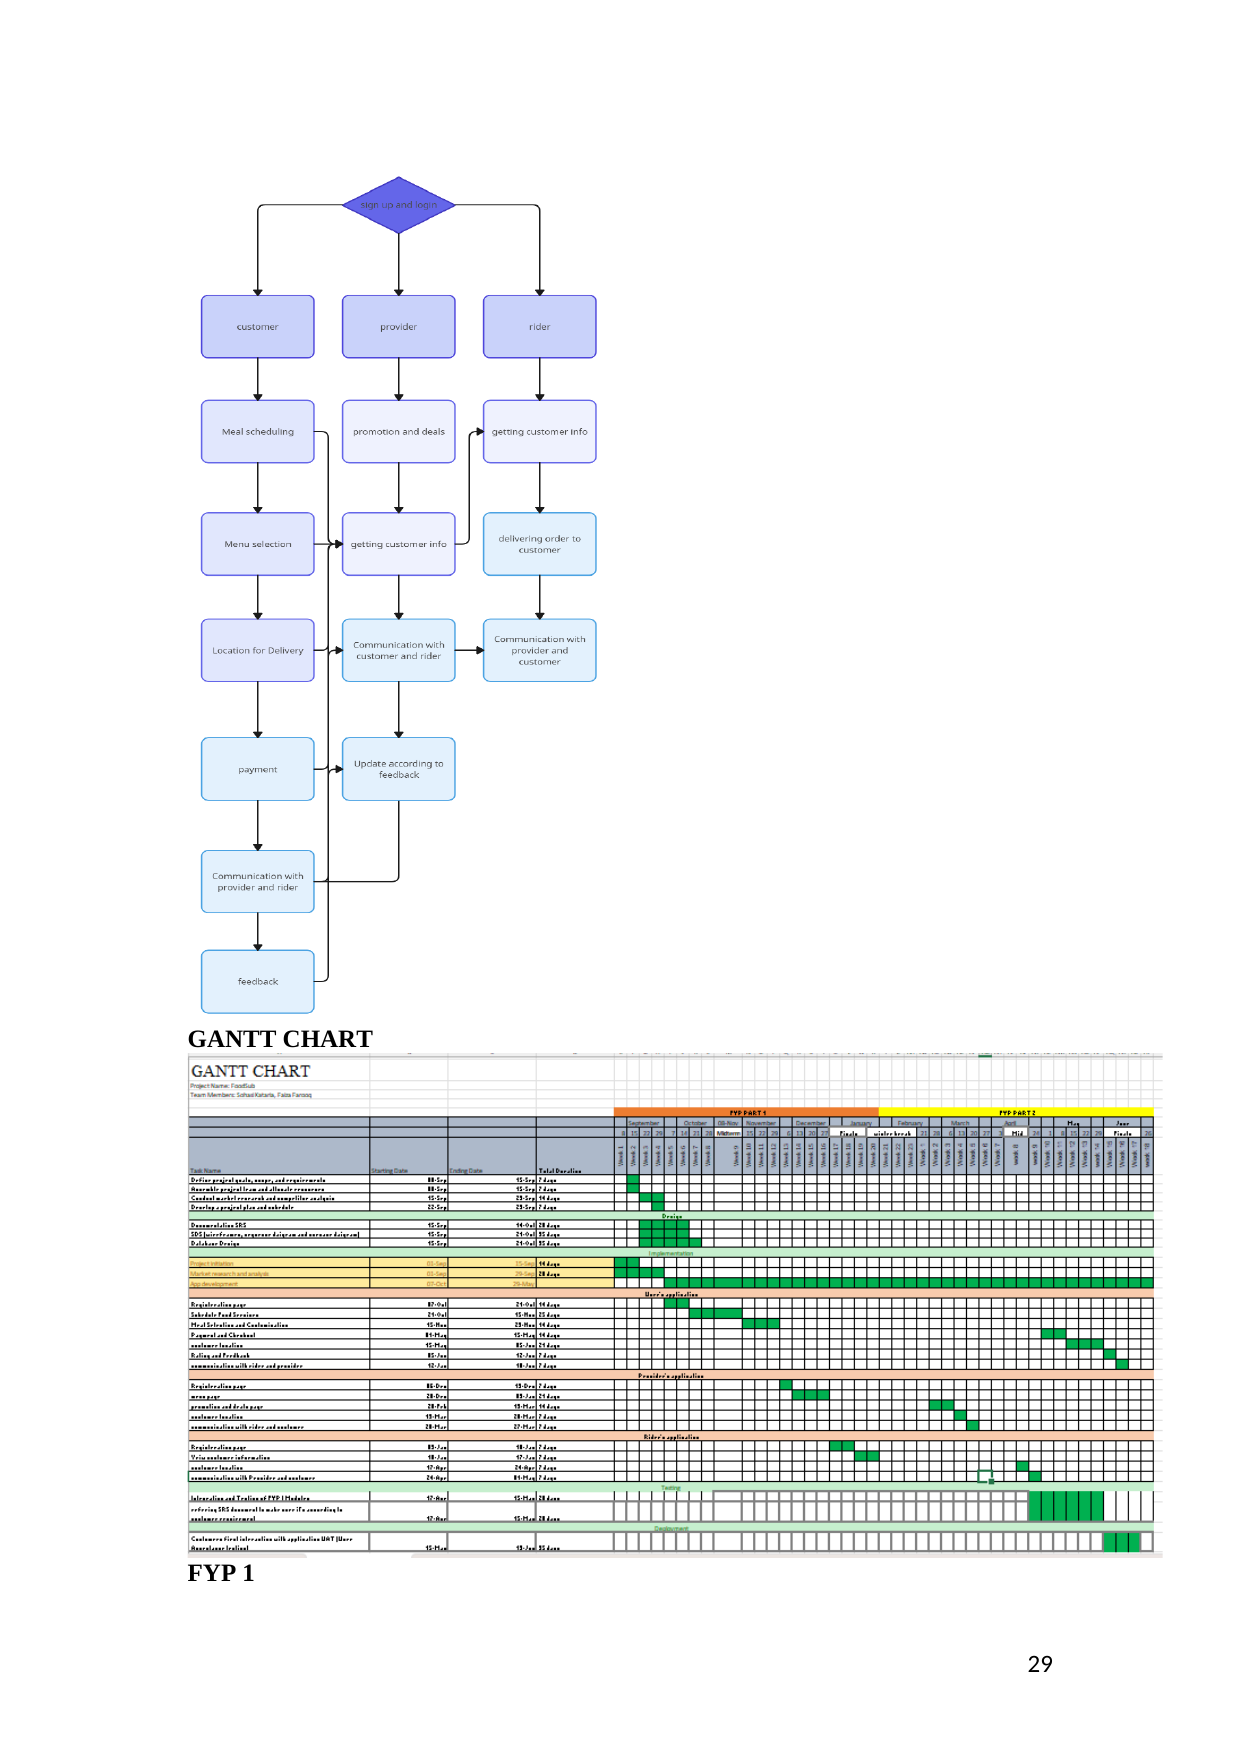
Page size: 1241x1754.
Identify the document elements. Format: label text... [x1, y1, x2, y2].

text GANTT CHART [187, 1024, 1053, 1053]
text FYP 1 [187, 1558, 1053, 1586]
picture [187, 1053, 1163, 1558]
picture [187, 165, 610, 1025]
